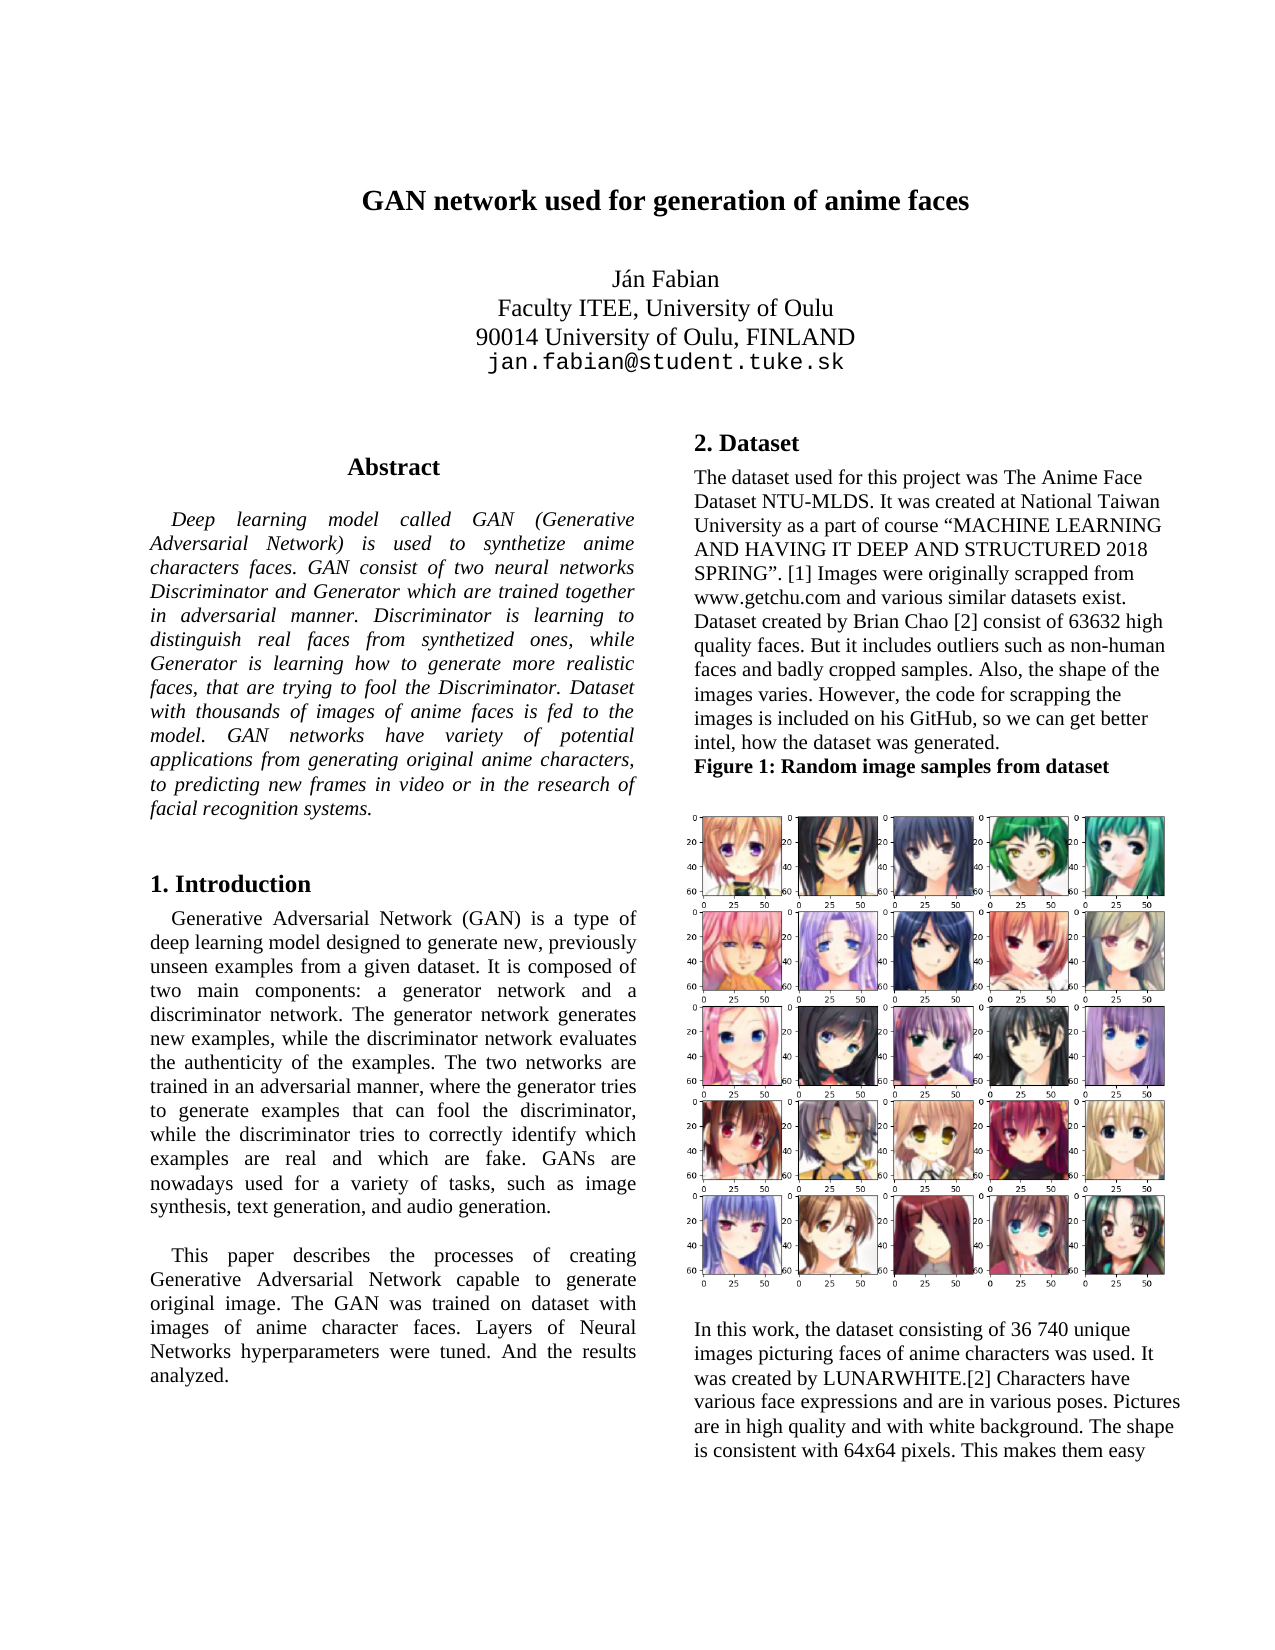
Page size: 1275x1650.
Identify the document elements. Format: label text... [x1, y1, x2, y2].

text Figure 1: Random image samples from dataset [694, 754, 1181, 778]
subtitle Dataset [694, 150, 1181, 457]
text The dataset used for this project was The Anime Face Dataset NTU-MLDS. It was created at National Taiwan University as a part of course “MACHINE LEARNING AND HAVING IT DEEP AND STRUCTURED 2018 SPRING”. [1] Images were originally scrapped from www.getchu.com and various similar datasets exist. Dataset created by Brian Chao [2] consist of 63632 high quality faces. But it includes outliers such as non-human faces and badly cropped samples. Also, the shape of the images varies. However, the code for scrapping the images is included on his GitHub, so we can get better intel, how the dataset was generated. [694, 465, 1181, 754]
subtitle Introduction [150, 869, 637, 897]
picture [681, 808, 1169, 1294]
text Abstract [150, 452, 637, 481]
text This paper describes the processes of creating Generative Adversarial Network capable to generate original image. The GAN was trained on dataset with images of anime character faces. Layers of Neural Networks hyperparameters were tuned. And the results analyzed. [150, 1243, 637, 1387]
text Deep learning model called GAN (Generative Adversarial Network) is used to synthetize anime characters faces. GAN consist of two neural networks Discriminator and Generator which are trained together in adversarial manner. Discriminator is learning to distinguish real faces from synthetized ones, while Generator is learning how to generate more realistic faces, that are trying to fool the Discriminator. Dataset with thousands of images of anime faces is fed to the model. GAN networks have variety of potential applications from generating original anime characters, to predicting new frames in video or in the research of facial recognition systems. [150, 507, 637, 819]
text Generative Adversarial Network (GAN) is a type of deep learning model designed to generate new, previously unseen examples from a given dataset. It is composed of two main components: a generator network and a discriminator network. The generator network generates new examples, while the discriminator network evaluates the authenticity of the examples. The two networks are trained in an adversarial manner, where the generator tries to generate examples that can fool the discriminator, while the discriminator tries to correctly identify which examples are real and which are fake. GANs are nowadays used for a variety of tasks, such as image synthesis, text generation, and audio generation. [150, 906, 637, 1218]
